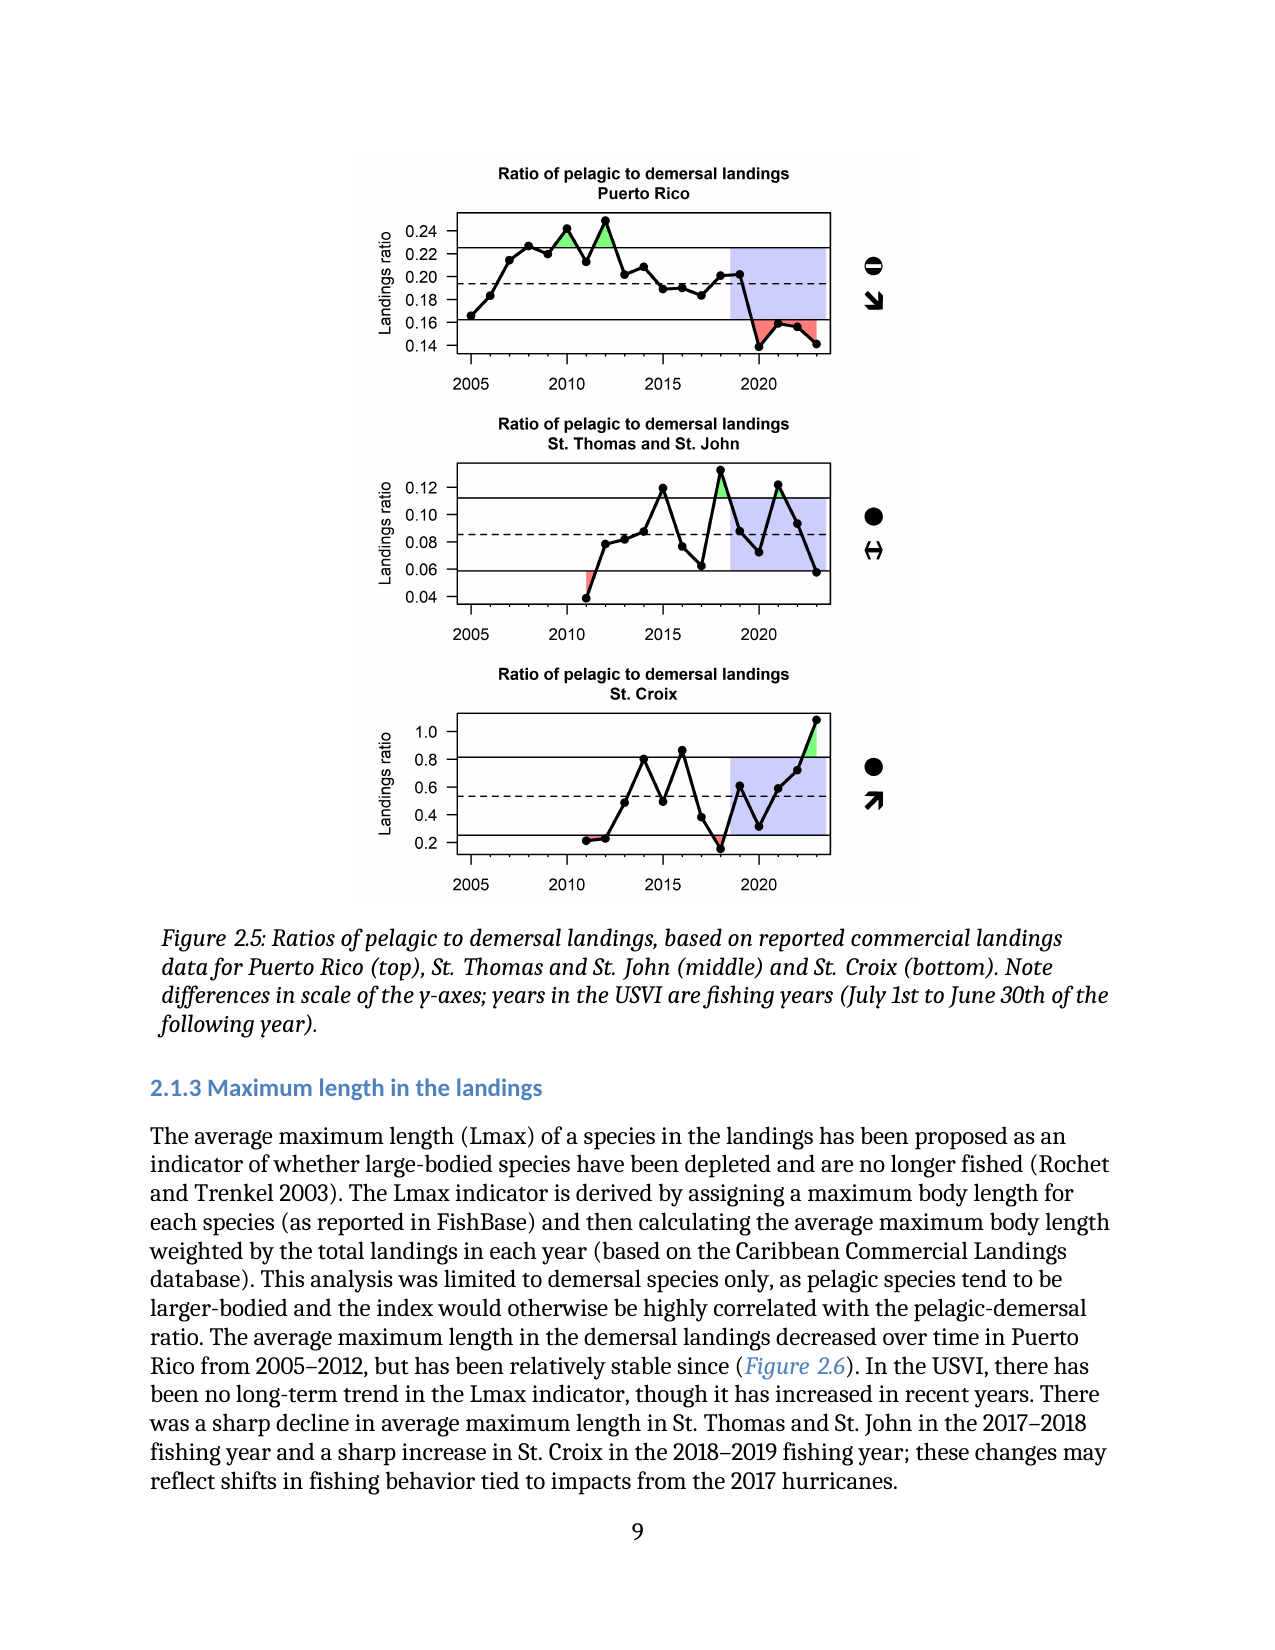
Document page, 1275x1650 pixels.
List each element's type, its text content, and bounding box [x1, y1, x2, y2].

picture [358, 153, 917, 904]
table_header Figure 2.5: Ratios of pelagic to demersal landings, based on reported commercial landings data for Puerto Rico (top), St. Thomas and St. John (middle) and St. Croix (bottom). Note differences in scale of the y-axes; years in the USVI are fishing years (July 1st to June 30th of the following year). [150, 150, 1125, 1051]
text The average maximum length (Lmax) of a species in the landings has been proposed as an indicator of whether large-bodied species have been depleted and are no longer fished (Rochet and Trenkel 2003). The Lmax indicator is derived by assigning a maximum body length for each species (as reported in FishBase) and then calculating the average maximum body length weighted by the total landings in each year (based on the Caribbean Commercial Landings database). This analysis was limited to demersal species only, as pelagic species tend to be larger-bodied and the index would otherwise be highly correlated with the pelagic-demersal ratio. The average maximum length in the demersal landings decreased over time in Puerto Rico from 2005–2012, but has been relatively stable since (Figure 2.6). In the USVI, there has been no long-term trend in the Lmax indicator, though it has increased in recent years. There was a sharp decline in average maximum length in St. Thomas and St. John in the 2017–2018 fishing year and a sharp increase in St. Croix in the 2018–2019 fishing year; these changes may reflect shifts in fishing behavior tied to impacts from the 2017 hurricanes. [150, 1122, 1125, 1495]
subtitle 2.1.3 Maximum length in the landings [150, 1072, 1125, 1103]
